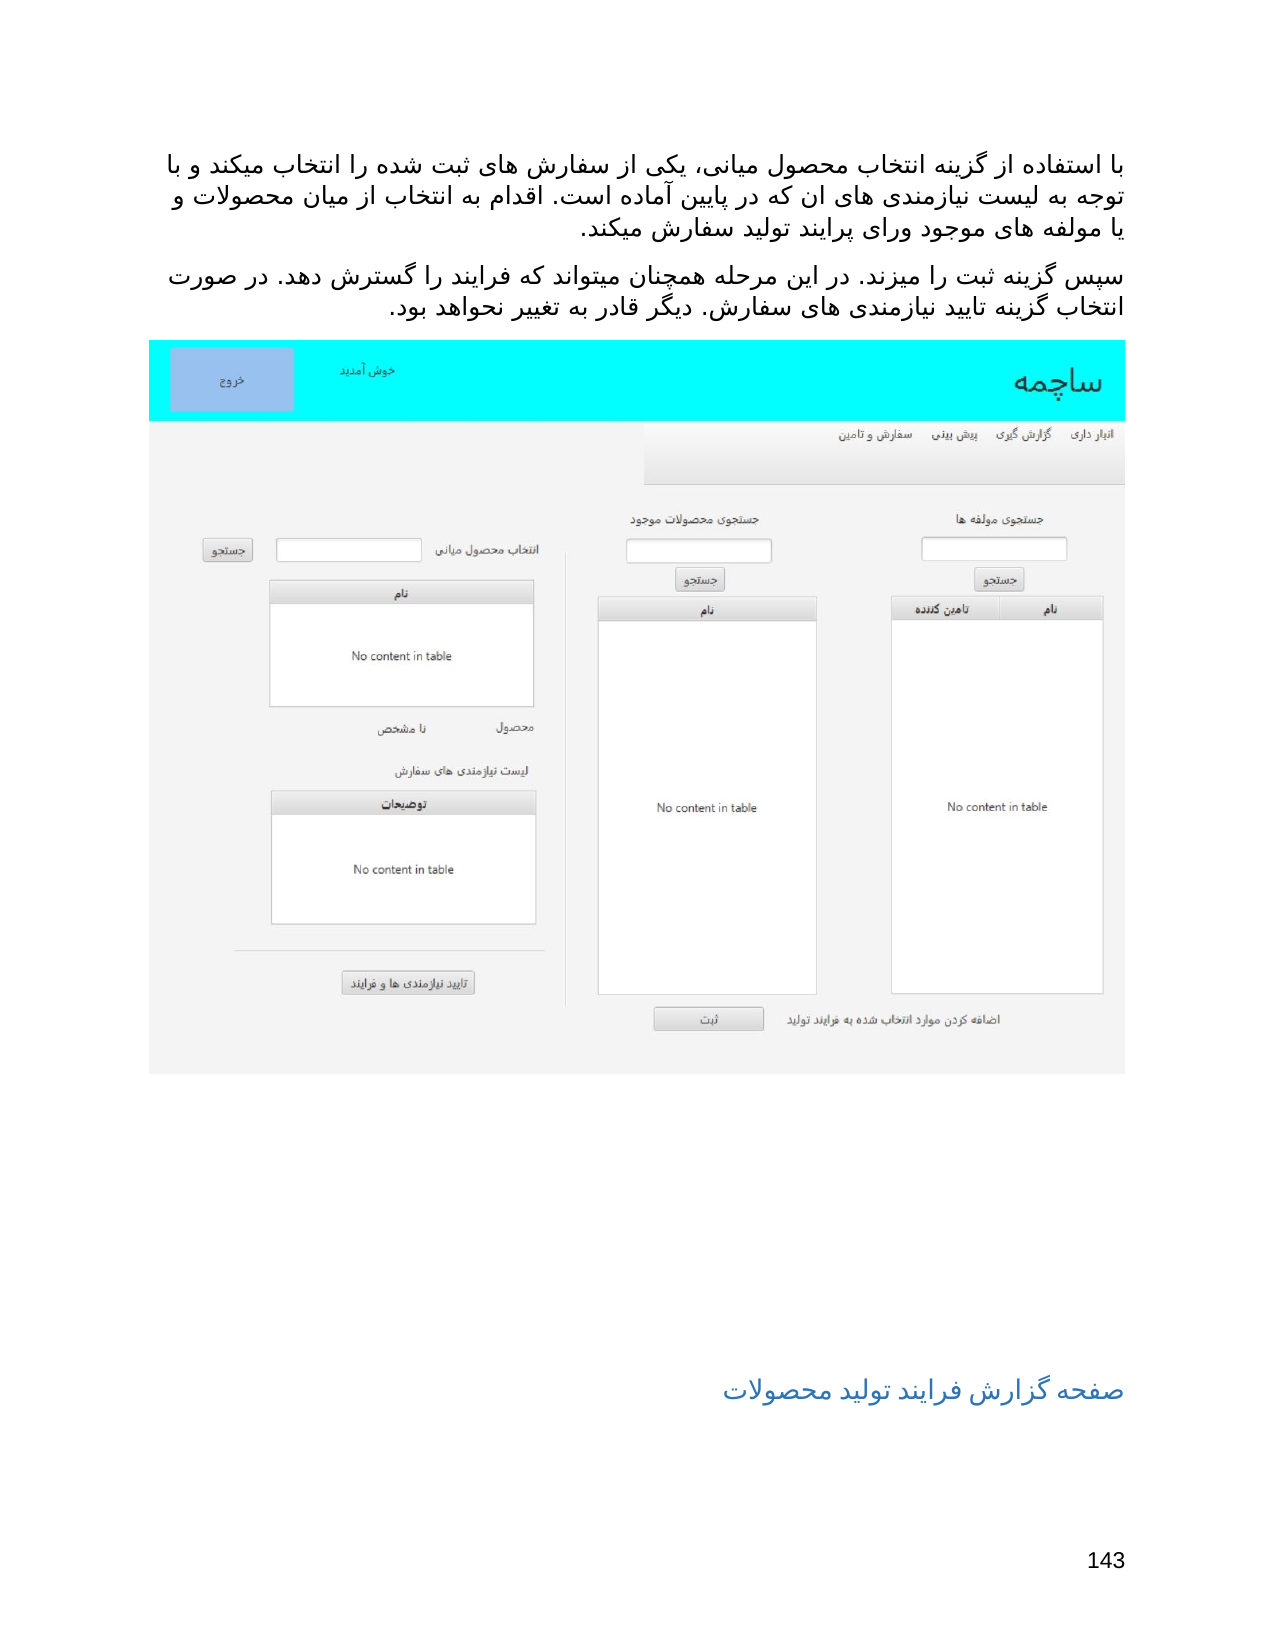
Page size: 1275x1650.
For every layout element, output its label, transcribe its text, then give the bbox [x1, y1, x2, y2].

text سپس گزینه ثبت را میزند. در این مرحله همچنان میتواند که فرایند را گسترش دهد. در صورت انتخاب گزینه تایید نیازمندی های سفارش. دیگر قادر به تغییر نحواهد بود. [150, 261, 1125, 322]
subtitle صفحه گزارش فرایند تولید محصولات [150, 1373, 1125, 1406]
text با استفاده از گزینه انتخاب محصول میانی، یکی از سفارش های ثبت شده را انتخاب میکند و با توجه به لیست نیازمندی های ان که در پایین آماده است. اقدام به انتخاب از میان محصولات و یا مولفه های موجود ورای پرایند تولید سفارش میکند. [150, 150, 1125, 242]
picture [149, 340, 1125, 1074]
